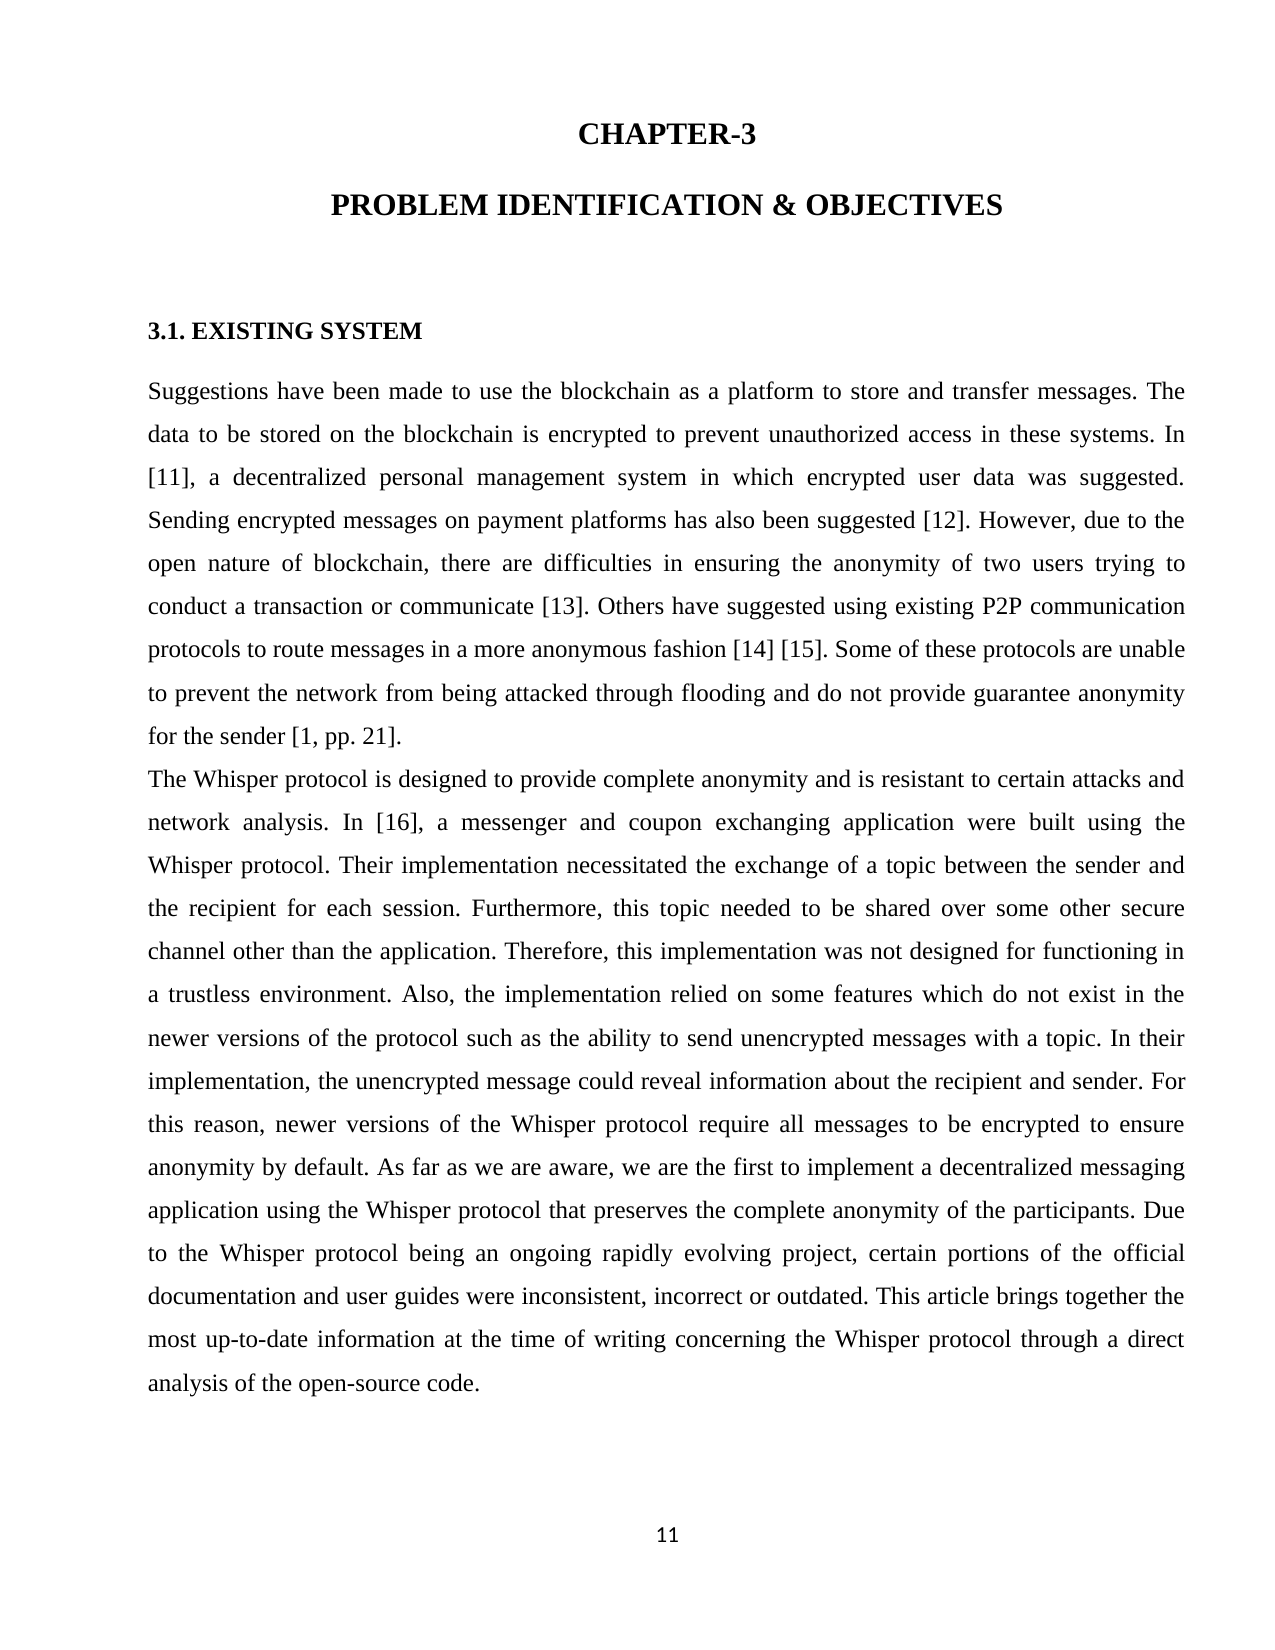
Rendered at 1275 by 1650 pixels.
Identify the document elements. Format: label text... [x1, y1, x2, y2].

subtitle CHAPTER-3 [148, 115, 1186, 151]
text Suggestions have been made to use the blockchain as a platform to store and transfer messages. The data to be stored on the blockchain is encrypted to prevent unauthorized access in these systems. In [11], a decentralized personal management system in which encrypted user data was suggested. Sending encrypted messages on payment platforms has also been suggested [12]. However, due to the open nature of blockchain, there are difficulties in ensuring the anonymity of two users trying to conduct a transaction or communicate [13]. Others have suggested using existing P2P communication protocols to route messages in a more anonymous fashion [14] [15]. Some of these protocols are unable to prevent the network from being attacked through flooding and do not provide guarantee anonymity for the sender [1, pp. 21]. [148, 376, 1186, 749]
text The Whisper protocol is designed to provide complete anonymity and is resistant to certain attacks and network analysis. In [16], a messenger and coupon exchanging application were built using the Whisper protocol. Their implementation necessitated the exchange of a topic between the sender and the recipient for each session. Furthermore, this topic needed to be shared over some other secure channel other than the application. Therefore, this implementation was not designed for functioning in a trustless environment. Also, the implementation relied on some features which do not exist in the newer versions of the protocol such as the ability to send unencrypted messages with a topic. In their implementation, the unencrypted message could reveal information about the recipient and sender. For this reason, newer versions of the Whisper protocol require all messages to be encrypted to ensure anonymity by default. As far as we are aware, we are the first to implement a decentralized messaging application using the Whisper protocol that preserves the complete anonymity of the participants. Due to the Whisper protocol being an ongoing rapidly evolving project, certain portions of the official documentation and user guides were inconsistent, incorrect or outdated. This article brings together the most up-to-date information at the time of writing concerning the Whisper protocol through a direct analysis of the open-source code. [148, 764, 1186, 1396]
text PROBLEM IDENTIFICATION & OBJECTIVES [148, 186, 1186, 222]
subtitle 3.1. EXISTING SYSTEM [148, 316, 1186, 345]
